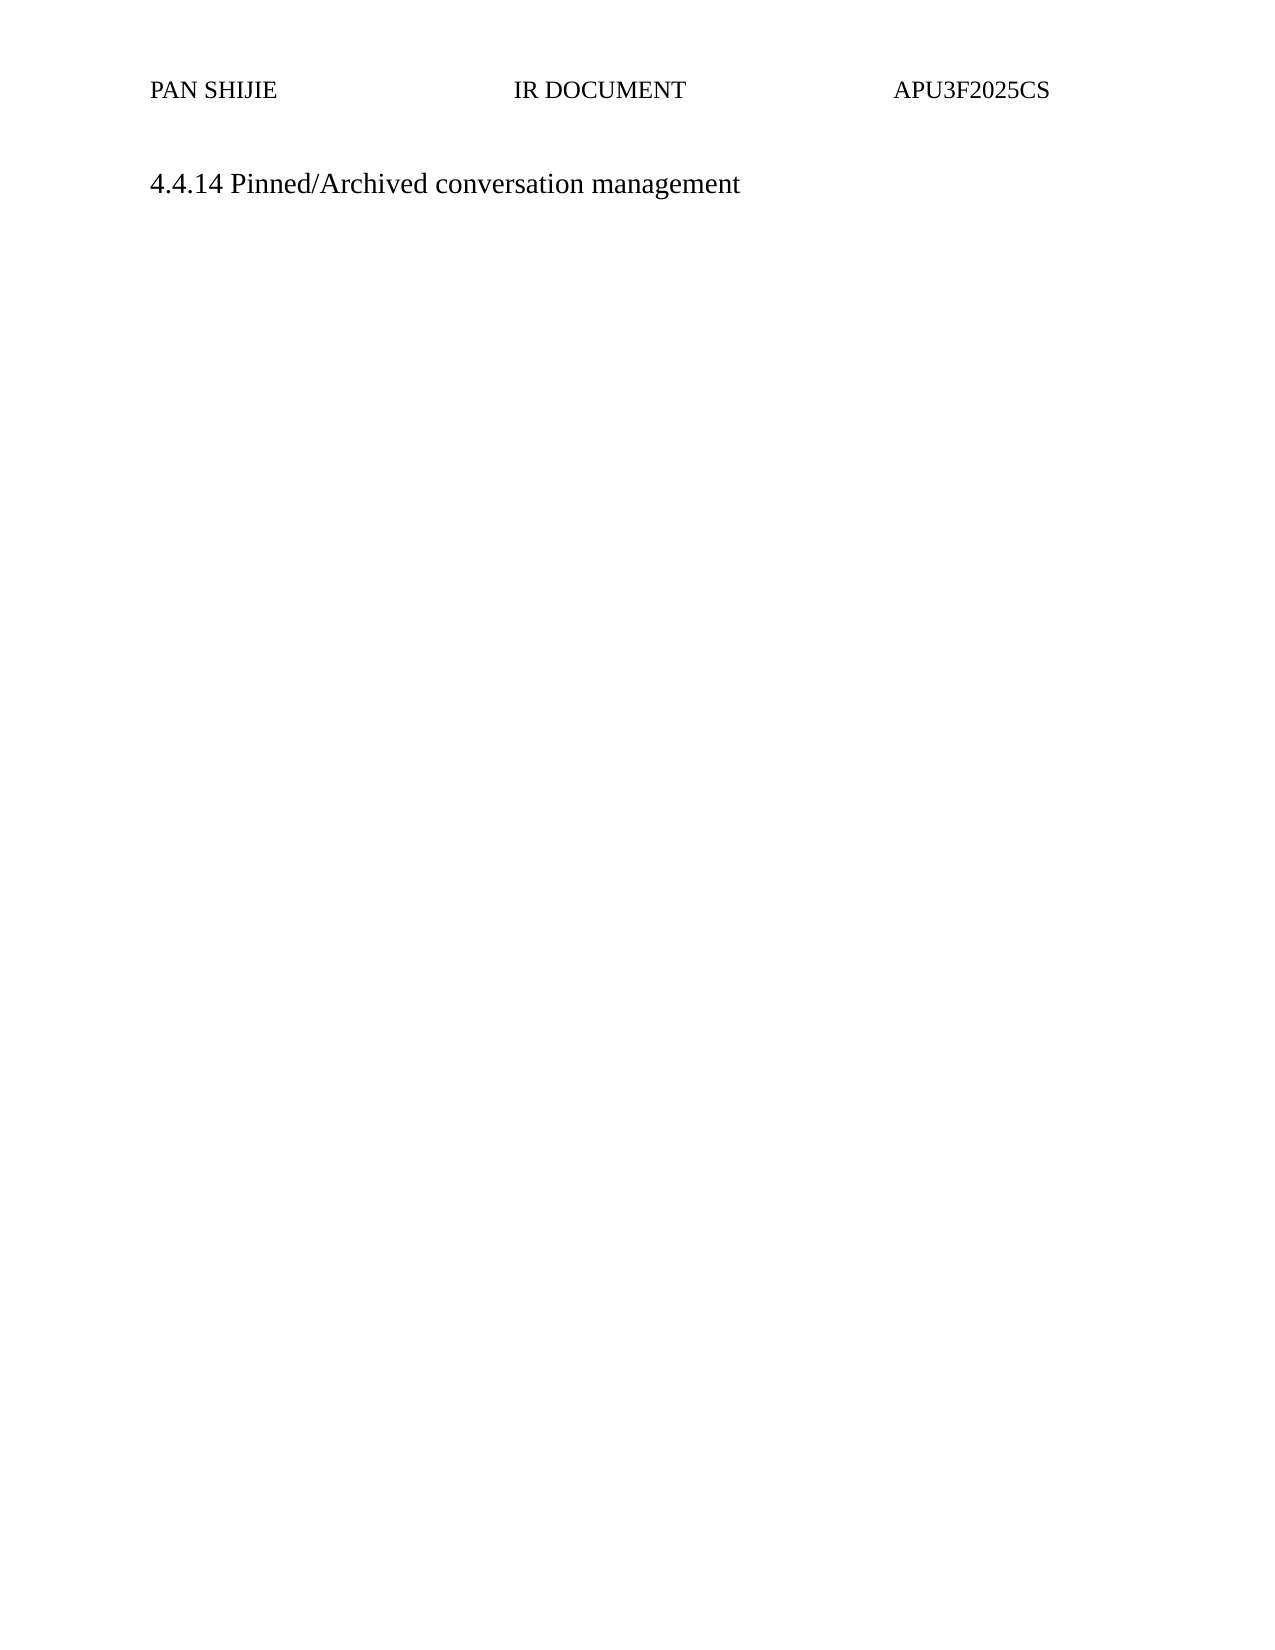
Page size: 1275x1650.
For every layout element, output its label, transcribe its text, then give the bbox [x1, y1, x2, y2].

subtitle 4.4.14 Pinned/Archived conversation management [150, 167, 1125, 200]
